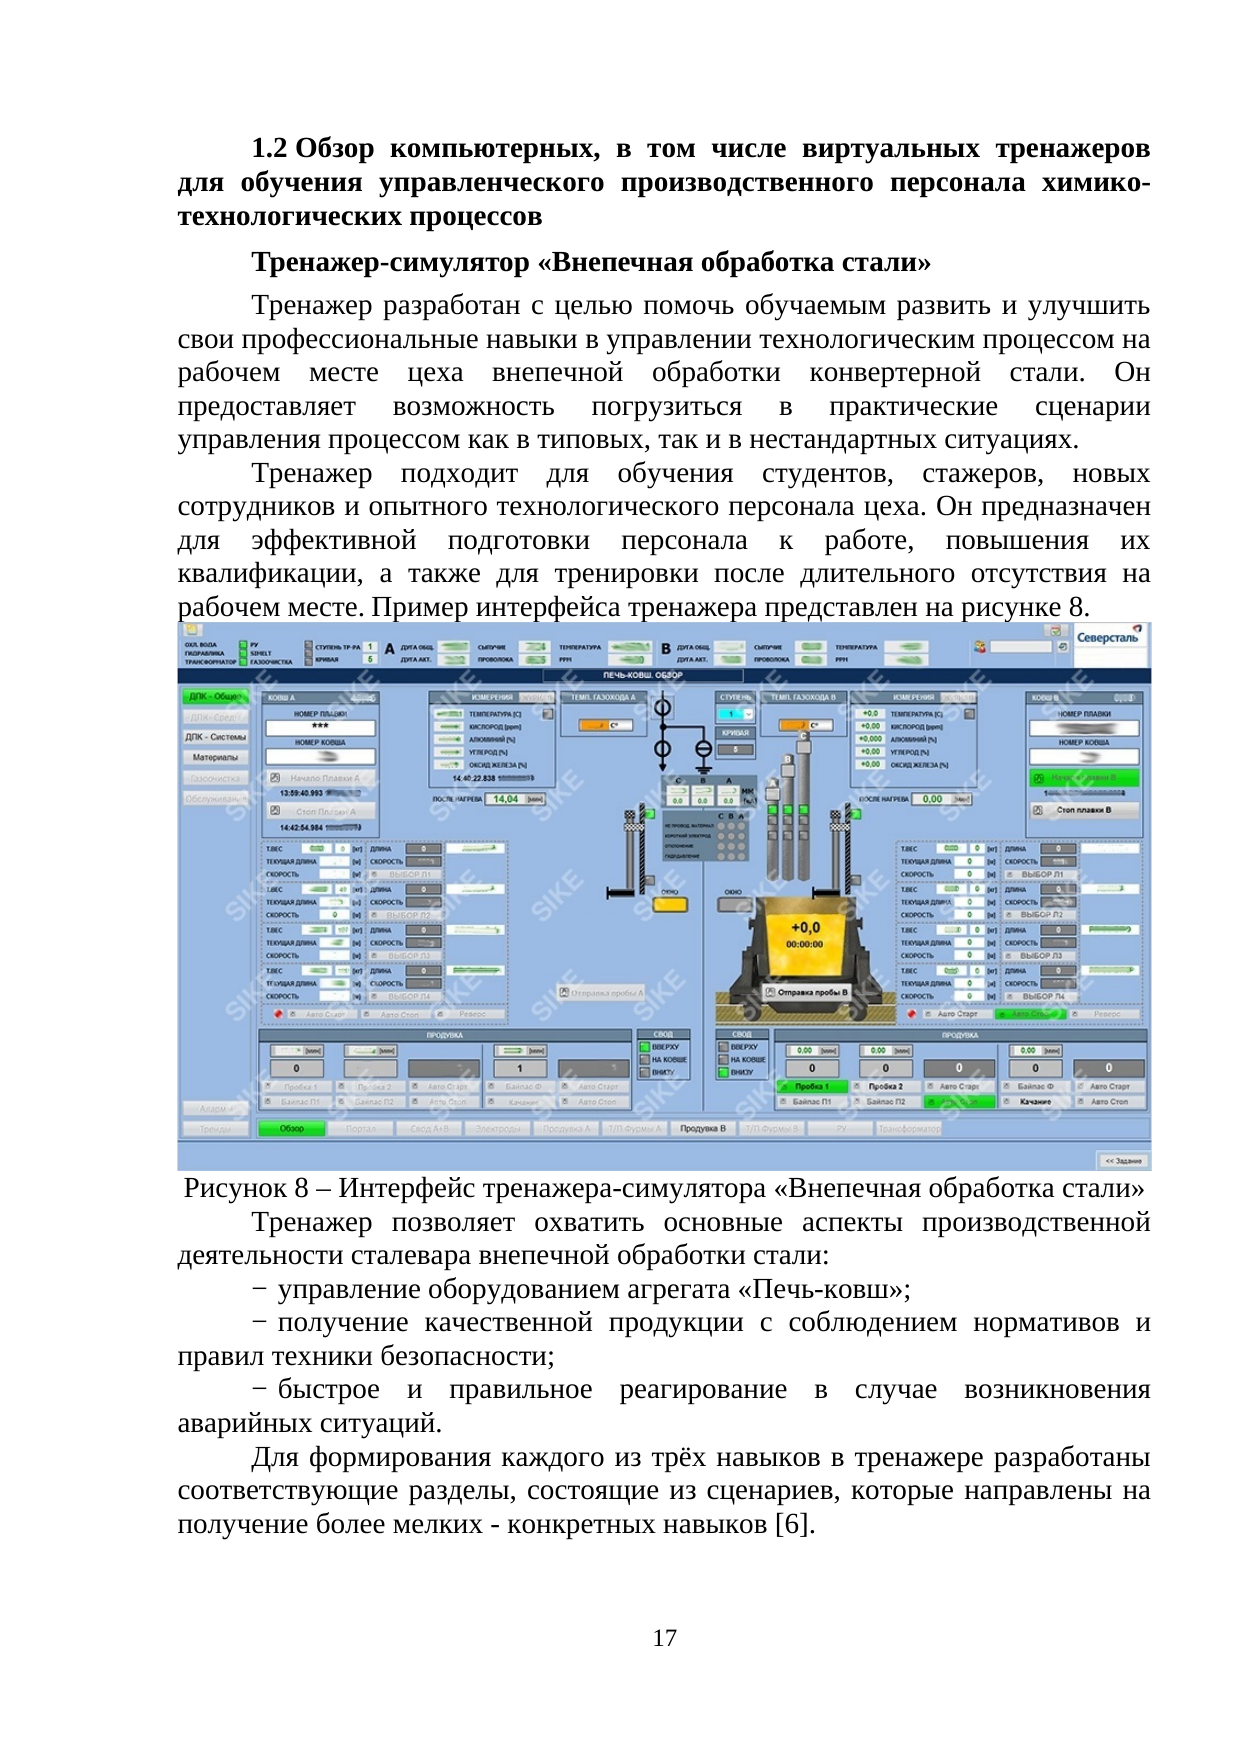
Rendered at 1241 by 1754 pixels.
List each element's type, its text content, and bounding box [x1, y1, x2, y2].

list быстрое и правильное реагирование в случае возникновения аварийных ситуаций. [177, 1372, 1152, 1439]
text Тренажер разработан с целью помочь обучаемым развить и улучшить свои профессиональные навыки в управлении технологическим процессом на рабочем месте цеха внепечной обработки конвертерной стали. Он предоставляет возможность погрузиться в практические сценарии управления процессом как в типовых, так и в нестандартных ситуациях. [177, 287, 1152, 455]
text Тренажер позволяет охватить основные аспекты производственной деятельности сталевара внепечной обработки стали: [177, 1204, 1152, 1271]
text Тренажер-симулятор «Внепечная обработка стали» [177, 244, 1152, 277]
list получение качественной продукции с соблюдением нормативов и правил техники безопасности; [177, 1304, 1152, 1372]
text Для формирования каждого из трёх навыков в тренажере разработаны соответствующие разделы, состоящие из сценариев, которые направлены на получение более мелких - конкретных навыков [6]. [177, 1439, 1152, 1539]
text Тренажер подходит для обучения студентов, стажеров, новых сотрудников и опытного технологического персонала цеха. Он предназначен для эффективной подготовки персонала к работе, повышения их квалификации, а также для тренировки после длительного отсутствия на рабочем месте. Пример интерфейса тренажера представлен на рисунке 8. [177, 455, 1152, 622]
text Рисунок 8 – Интерфейс тренажера-симулятора «Внепечная обработка стали» [177, 1171, 1152, 1204]
picture [177, 622, 1152, 1171]
text 1.2 Обзор компьютерных, в том числе виртуальных тренажеров для обучения управленческого производственного персонала химико-технологических процессов [177, 131, 1152, 231]
list управление оборудованием агрегата «Печь-ковш»; [177, 1271, 1152, 1304]
